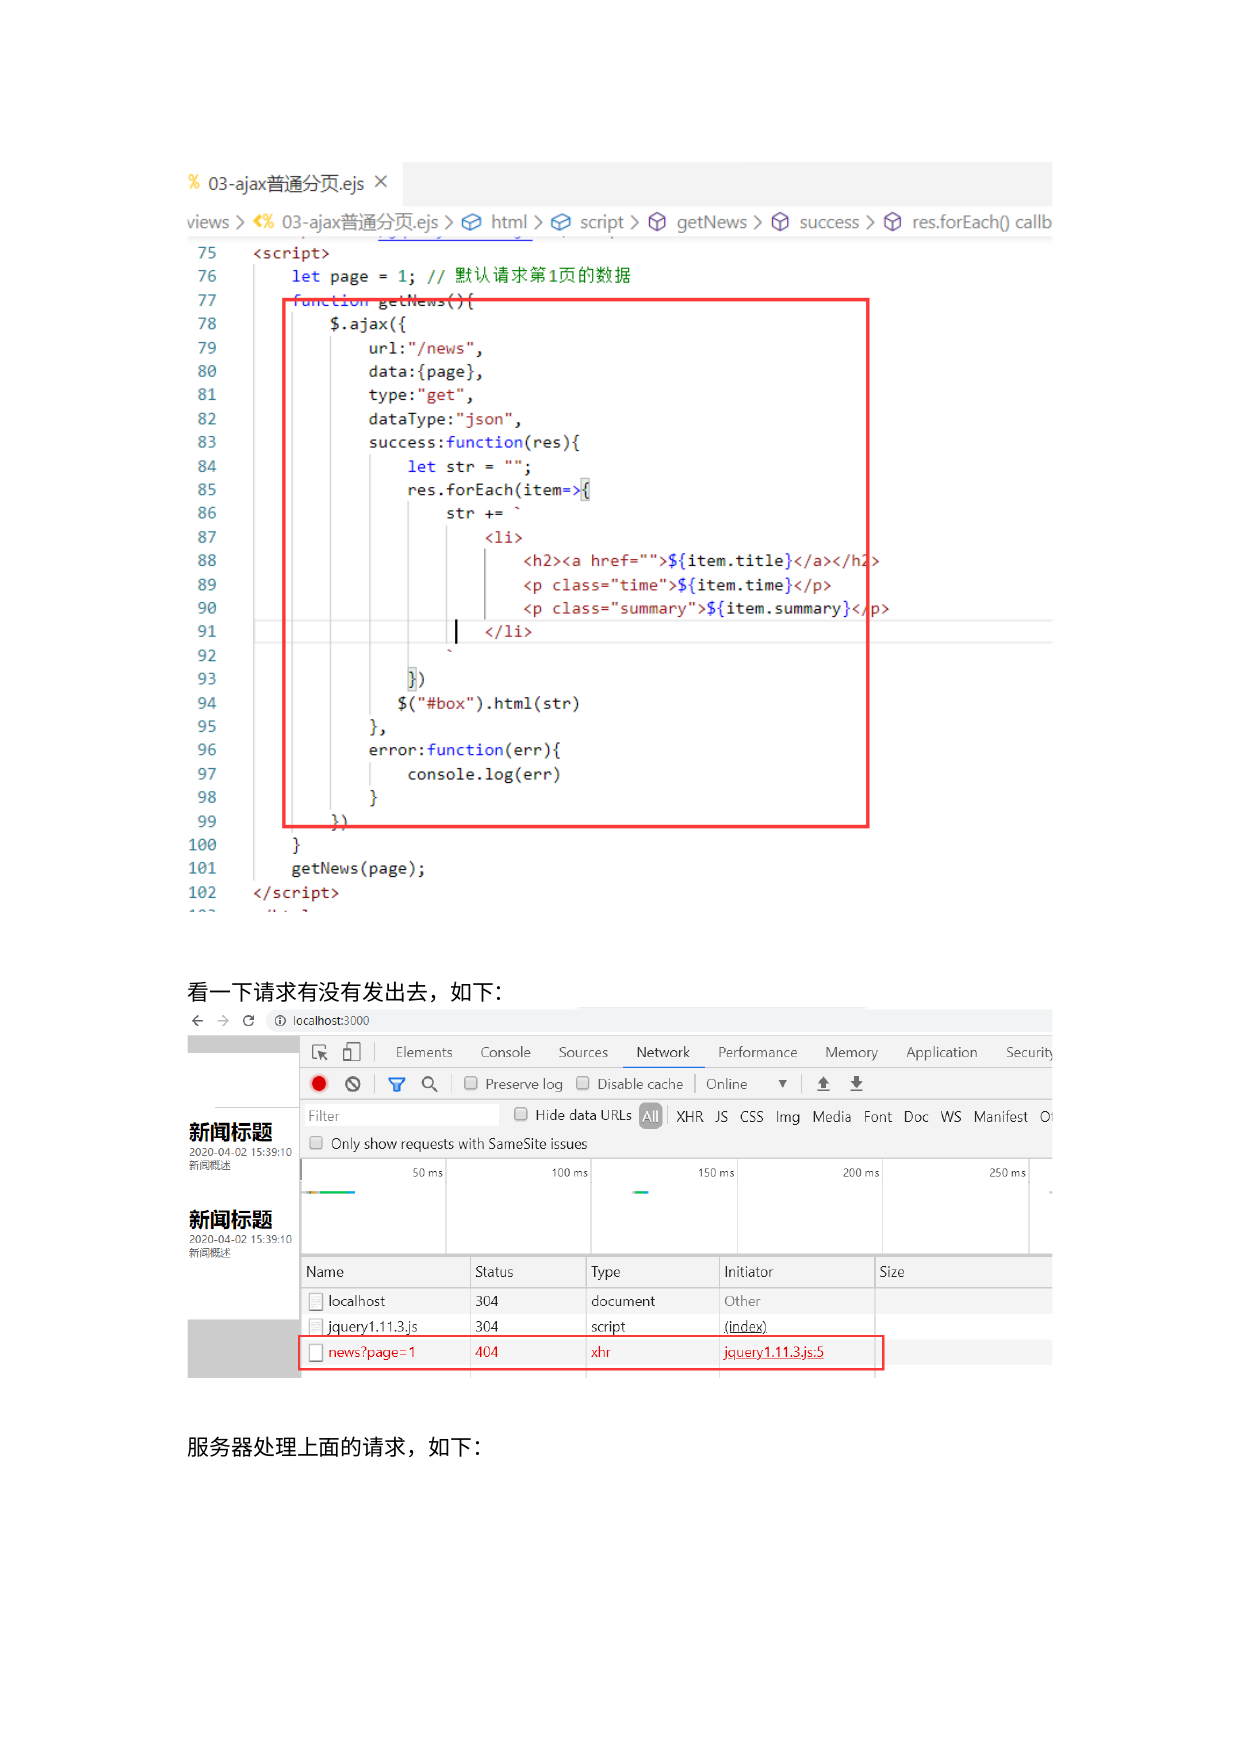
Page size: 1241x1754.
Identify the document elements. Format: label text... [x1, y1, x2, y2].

text 看一下请求有没有发出去，如下： [187, 974, 1053, 1007]
picture [187, 162, 1053, 912]
text 服务器处理上面的请求，如下： [187, 1429, 1053, 1462]
picture [187, 1007, 1053, 1378]
